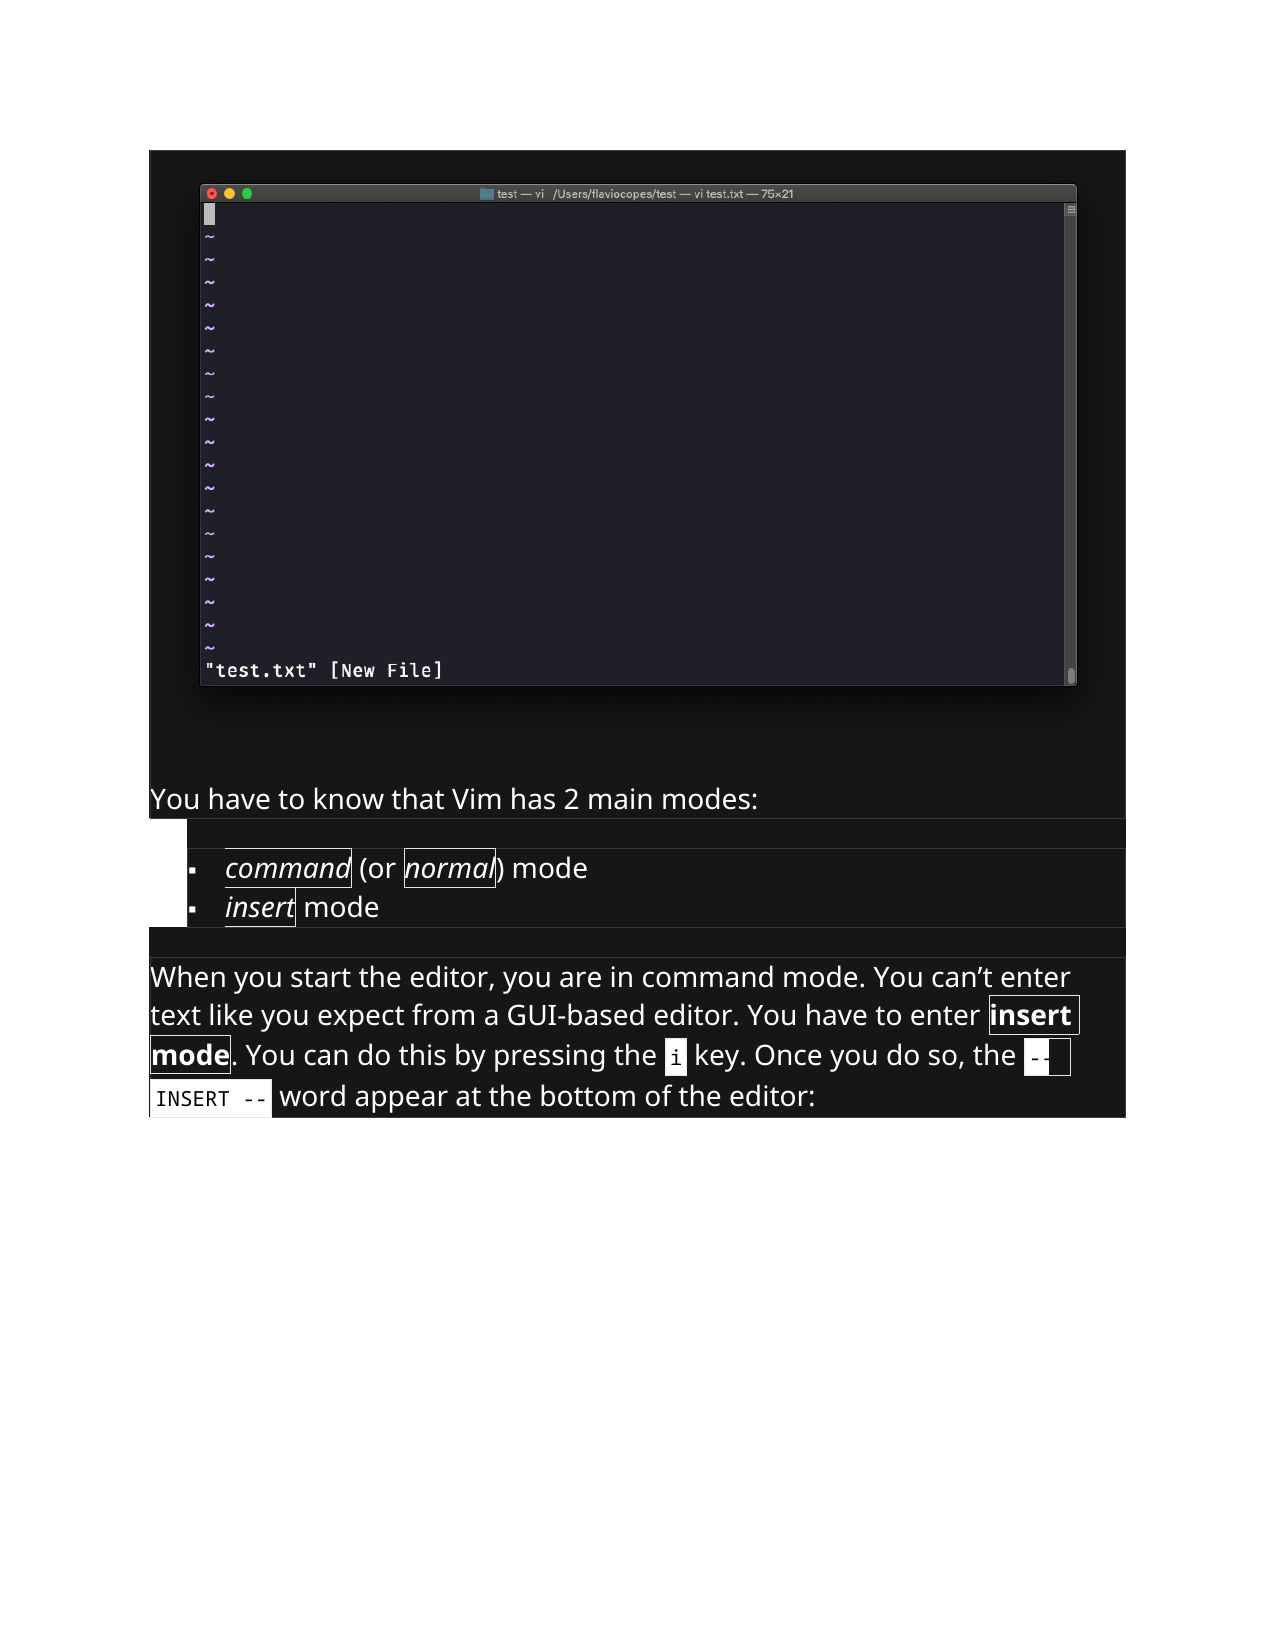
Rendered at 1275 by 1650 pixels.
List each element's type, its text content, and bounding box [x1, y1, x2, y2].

list insert mode [296, 887, 1125, 927]
list command (or normal) mode [188, 849, 351, 887]
text You have to know that Vim has 2 main modes: [151, 779, 1125, 818]
list insert mode [188, 887, 295, 927]
list command (or normal) mode [496, 849, 1125, 887]
list command (or normal) mode [352, 849, 404, 887]
text When you start the editor, you are in command mode. You can’t enter text like you expect from a GUI-based editor. You have to enter insert mode. You can do this by pressing the i key. Once you do so, the -- INSERT -- word appear at the bottom of the editor: [151, 958, 1125, 1117]
picture [151, 151, 1125, 751]
list command (or normal) mode [405, 849, 495, 887]
